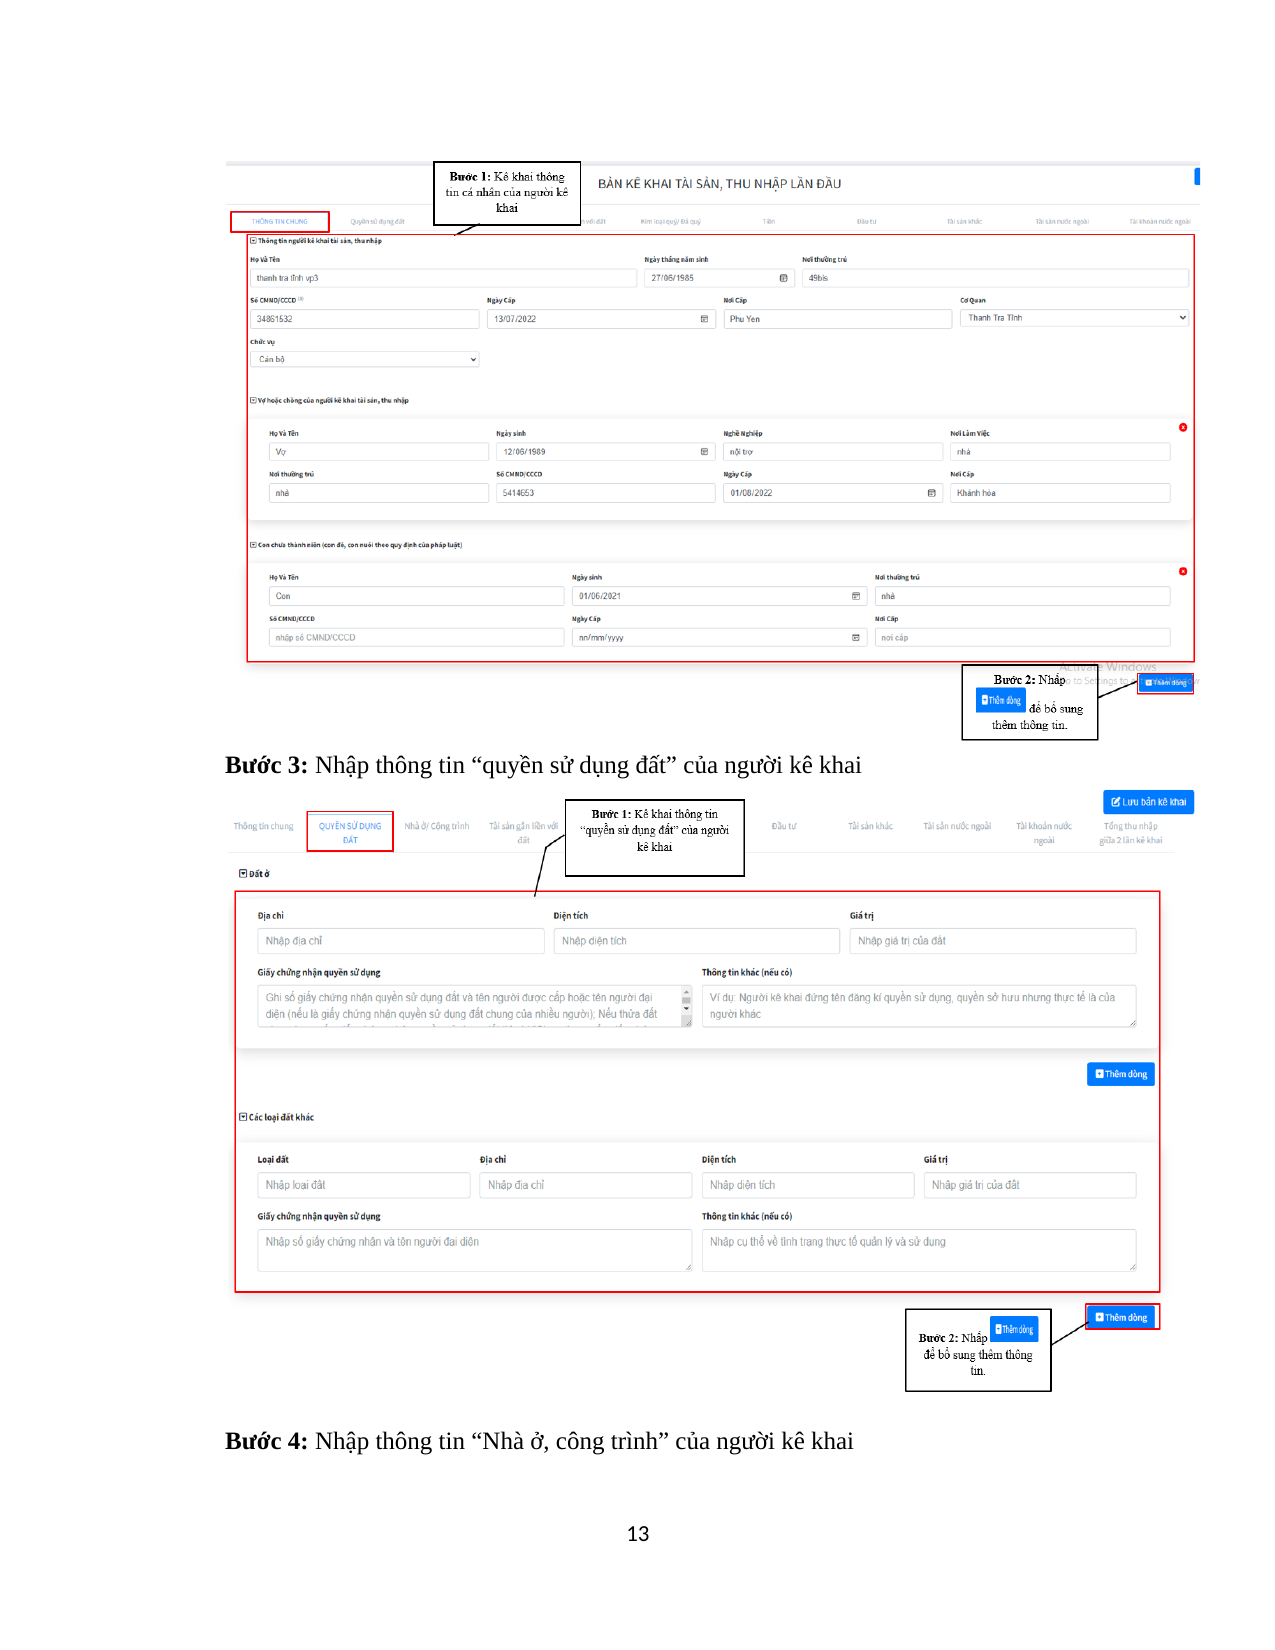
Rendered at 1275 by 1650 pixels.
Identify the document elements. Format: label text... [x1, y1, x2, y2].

picture [225, 150, 1200, 748]
picture [225, 780, 1205, 1394]
list Bước 3: Nhập thông tin “quyền sử dụng đất” của người kê khai [225, 750, 1125, 778]
list Bước 4: Nhập thông tin “Nhà ở, công trình” của người kê khai [225, 1426, 1125, 1455]
